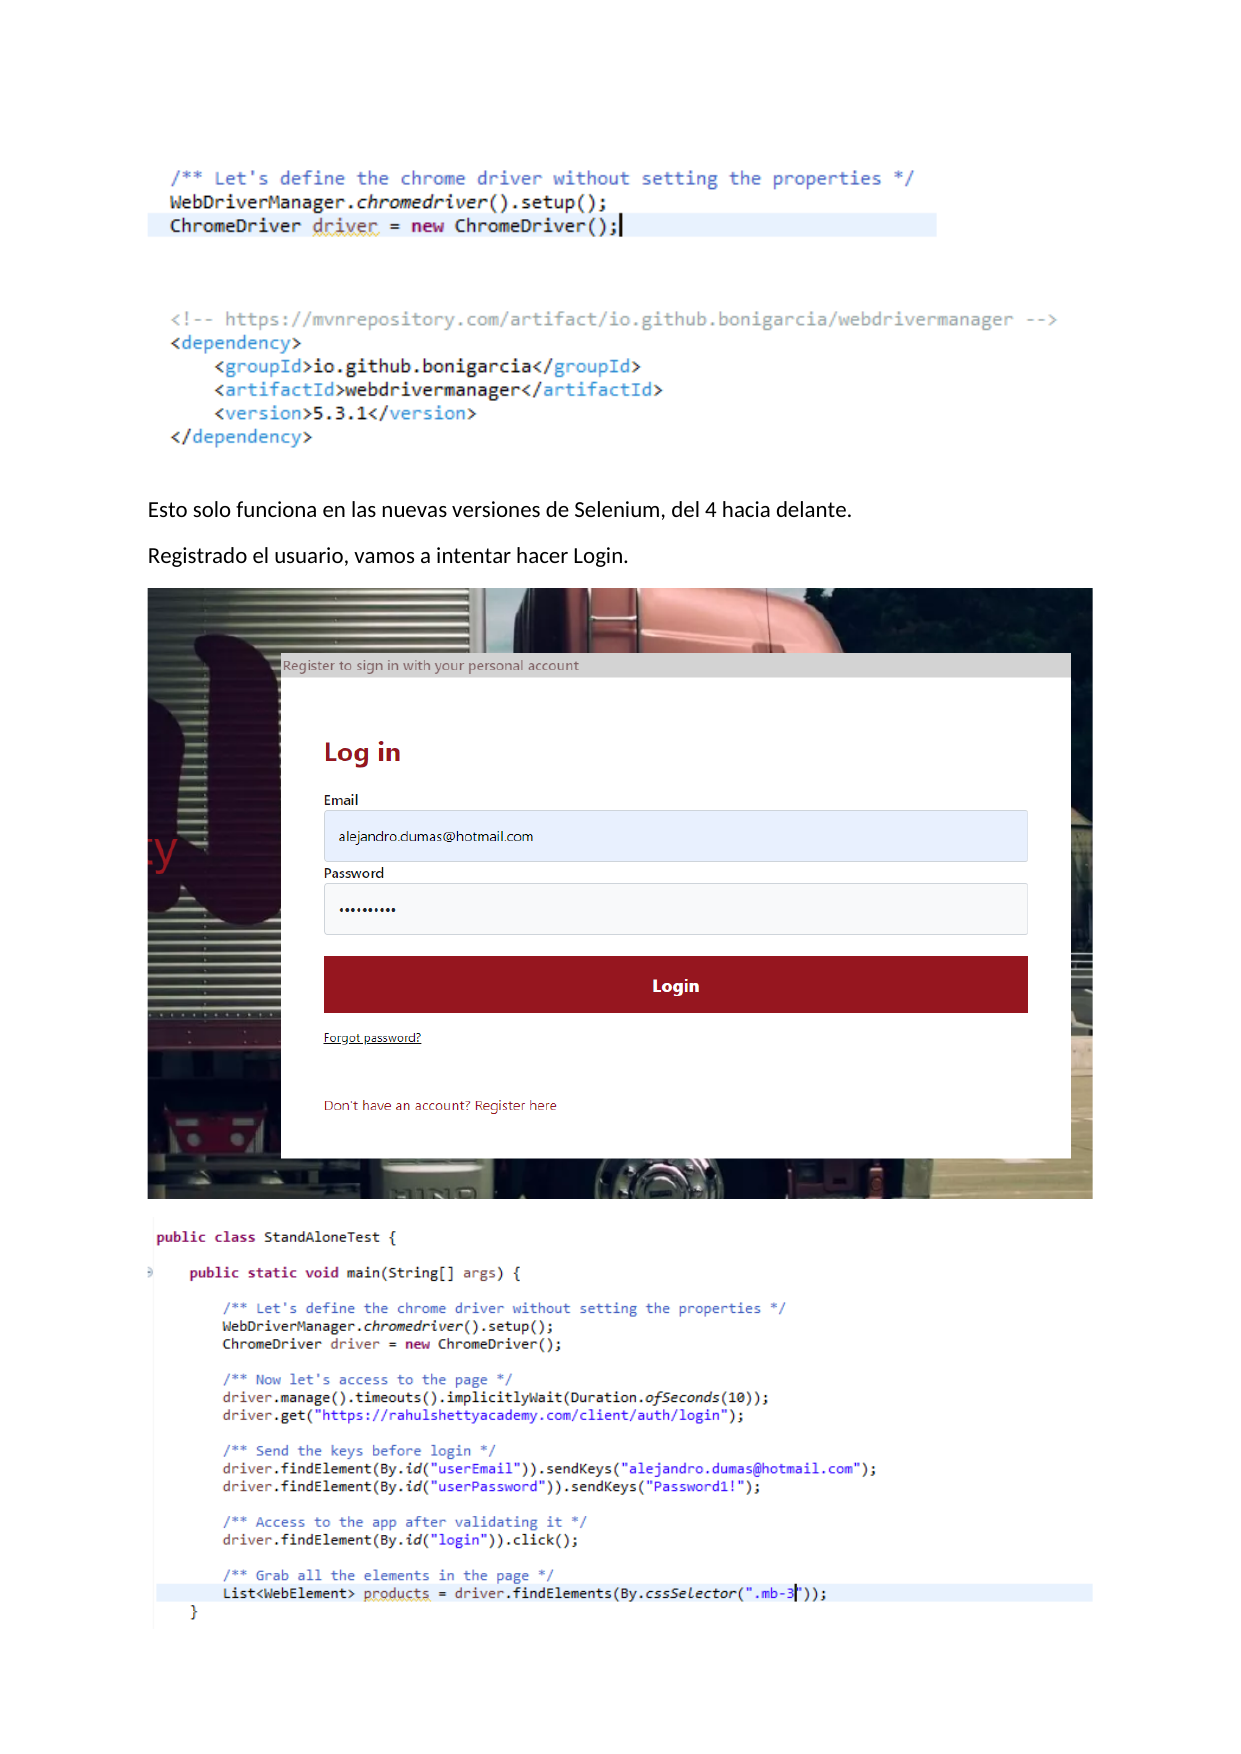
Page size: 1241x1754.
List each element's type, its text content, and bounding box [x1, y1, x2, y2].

picture [147, 1217, 1093, 1629]
text Esto solo funciona en las nuevas versiones de Selenium, del 4 hacia delante. [148, 495, 1093, 523]
picture [147, 285, 1072, 476]
text Registrado el usuario, vamos a intentar hacer Login. [148, 542, 1093, 569]
picture [147, 147, 937, 267]
picture [147, 588, 1093, 1199]
